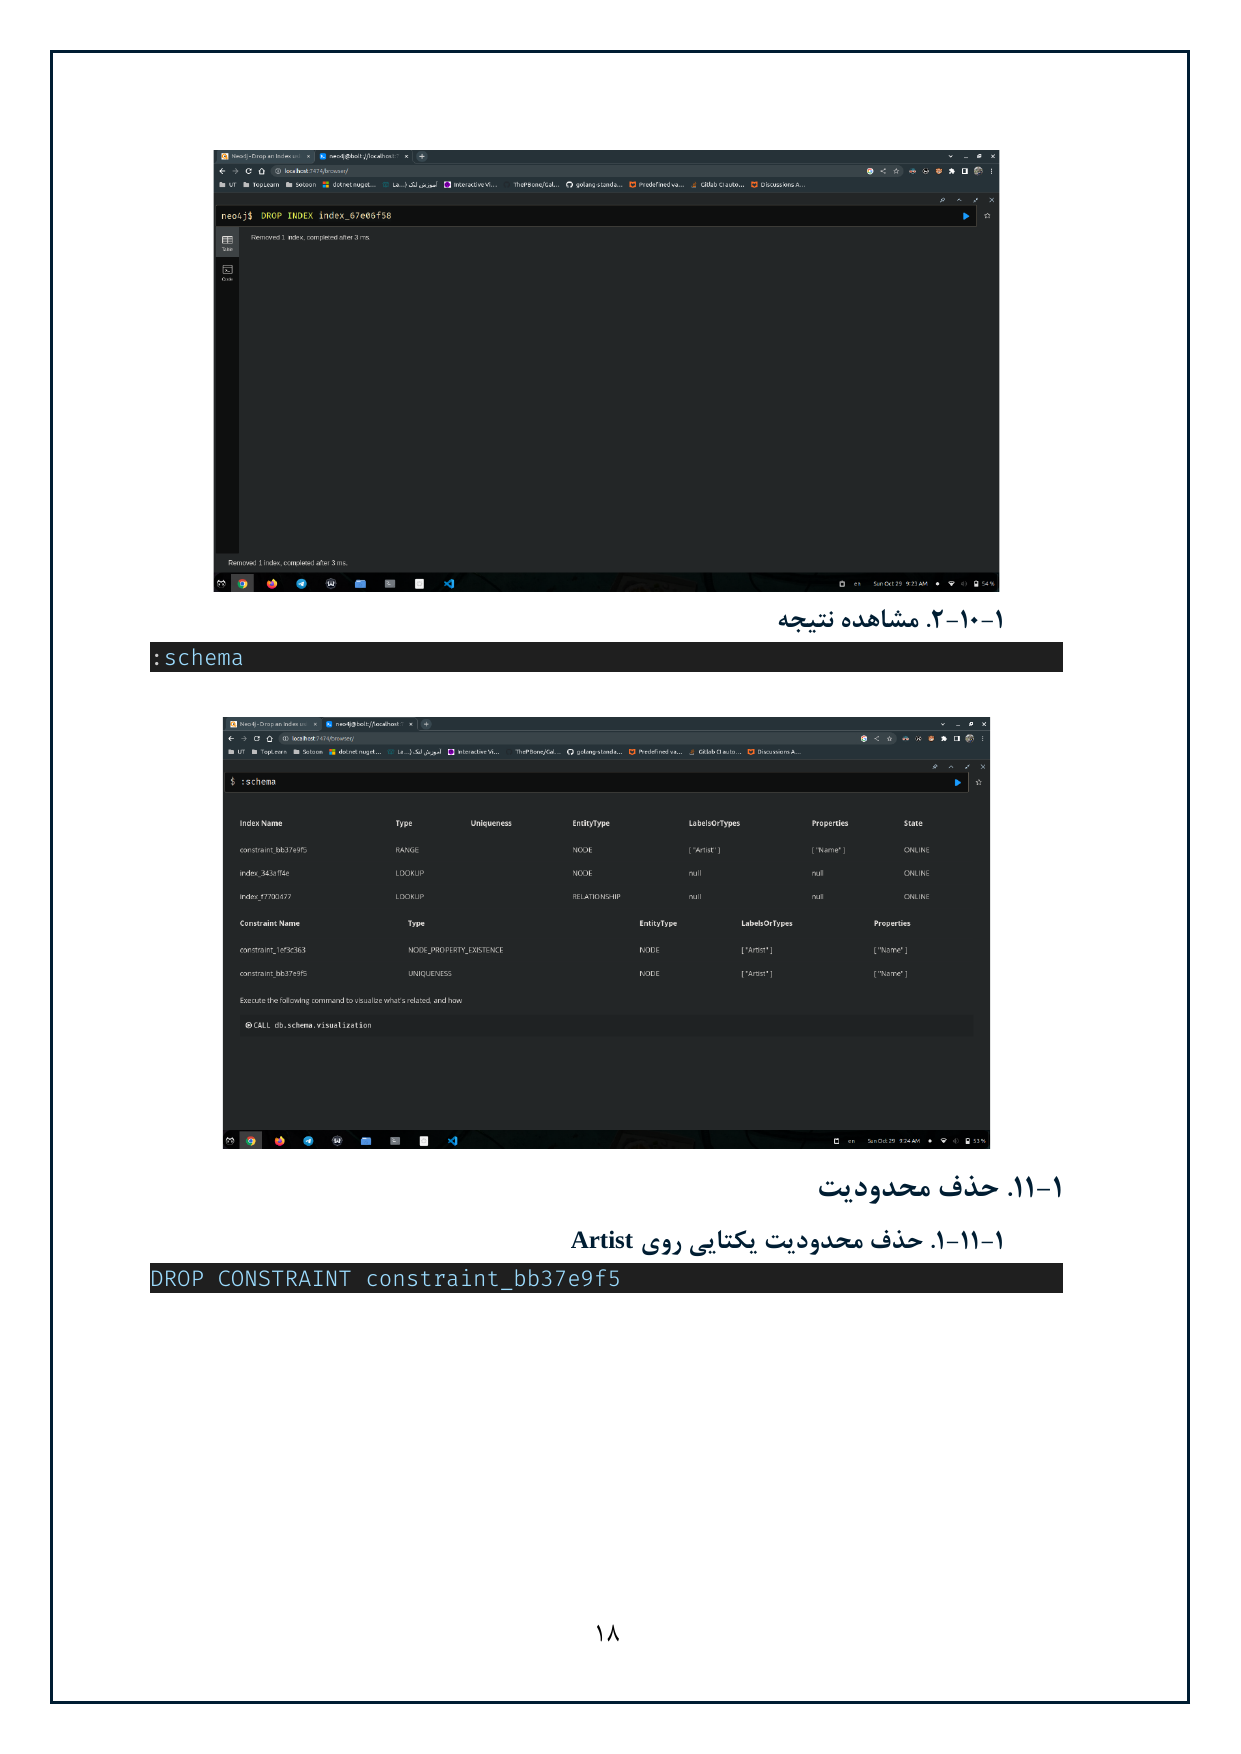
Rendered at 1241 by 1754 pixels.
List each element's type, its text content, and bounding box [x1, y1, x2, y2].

picture [222, 717, 991, 1149]
subtitle ١-١٠-٢. مشاهده نتیجه [150, 609, 1063, 638]
text :schema [150, 642, 1063, 672]
subtitle ١-١١-١. حذف محدودیت یکتایی روی Artist [150, 1225, 1063, 1258]
subtitle ١-١١. حذف محدودیت [150, 1174, 1063, 1207]
text DROP CONSTRAINT constraint_bb37e9f5 [150, 1263, 1063, 1293]
picture [213, 150, 1000, 592]
